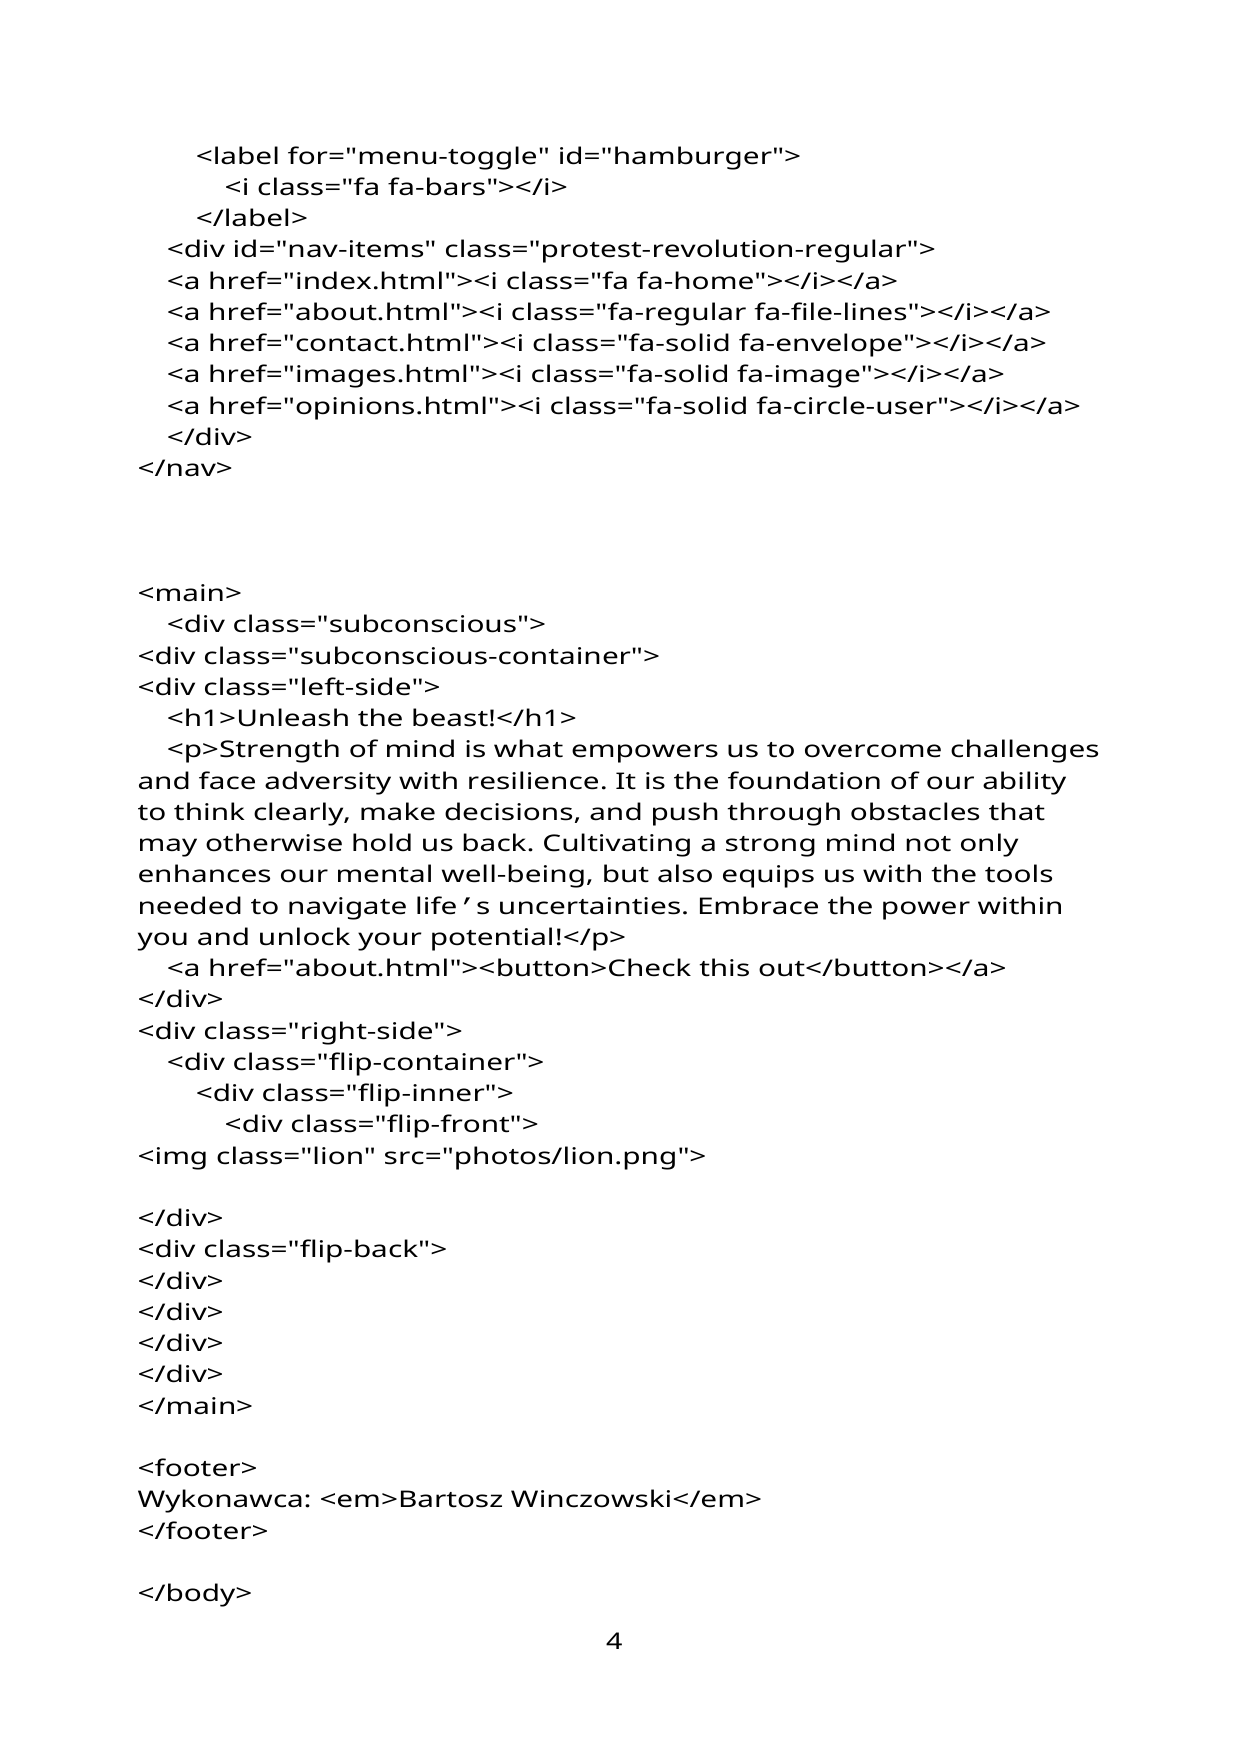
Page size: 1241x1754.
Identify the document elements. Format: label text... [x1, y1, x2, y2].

text <div class="flip-container"> [137, 1046, 1103, 1077]
text <label for="menu-toggle" id="hamburger"> [137, 139, 1103, 171]
text <i class="fa fa-bars"></i> [137, 171, 1103, 202]
text </nav> [137, 452, 1103, 483]
text <div class="right-side"> [137, 1015, 1103, 1046]
text <a href="contact.html"><i class="fa-solid fa-envelope"></i></a> [137, 327, 1103, 358]
text </div> [137, 1327, 1103, 1358]
text <div class="subconscious"> [137, 608, 1103, 639]
text <a href="index.html"><i class="fa fa-home"></i></a> [137, 264, 1103, 296]
text <div class="flip-front"> [137, 1108, 1103, 1140]
text </div> [137, 983, 1103, 1015]
text <a href="opinions.html"><i class="fa-solid fa-circle-user"></i></a> [137, 389, 1103, 421]
text <h1>Unleash the beast!</h1> [137, 702, 1103, 733]
text </label> [137, 202, 1103, 233]
text </body> [137, 1577, 1103, 1608]
text <main> [137, 577, 1103, 608]
text Wykonawca: <em>Bartosz Winczowski</em> [137, 1483, 1103, 1515]
text </div> [137, 1265, 1103, 1296]
text <div id="nav-items" class="protest-revolution-regular"> [137, 233, 1103, 264]
text <img class="lion" src="photos/lion.png"> [137, 1140, 1103, 1171]
text <div class="left-side"> [137, 671, 1103, 702]
text <div class="flip-inner"> [137, 1077, 1103, 1108]
text </div> [137, 1202, 1103, 1233]
text <div class="flip-back"> [137, 1233, 1103, 1265]
text </main> [137, 1390, 1103, 1421]
text </footer> [137, 1515, 1103, 1546]
text </div> [137, 421, 1103, 452]
text <a href="images.html"><i class="fa-solid fa-image"></i></a> [137, 358, 1103, 389]
text </div> [137, 1358, 1103, 1390]
text </div> [137, 1296, 1103, 1327]
text <footer> [137, 1452, 1103, 1483]
text <div class="subconscious-container"> [137, 639, 1103, 671]
text <a href="about.html"><button>Check this out</button></a> [137, 952, 1103, 983]
text <a href="about.html"><i class="fa-regular fa-file-lines"></i></a> [137, 296, 1103, 327]
text <p>Strength of mind is what empowers us to overcome challenges and face adversity with resilience. It is the foundation of our ability to think clearly, make decisions, and push through obstacles that may otherwise hold us back. Cultivating a strong mind not only enhances our mental well-being, but also equips us with the tools needed to navigate life’s uncertainties. Embrace the power within you and unlock your potential!</p> [137, 733, 1103, 952]
